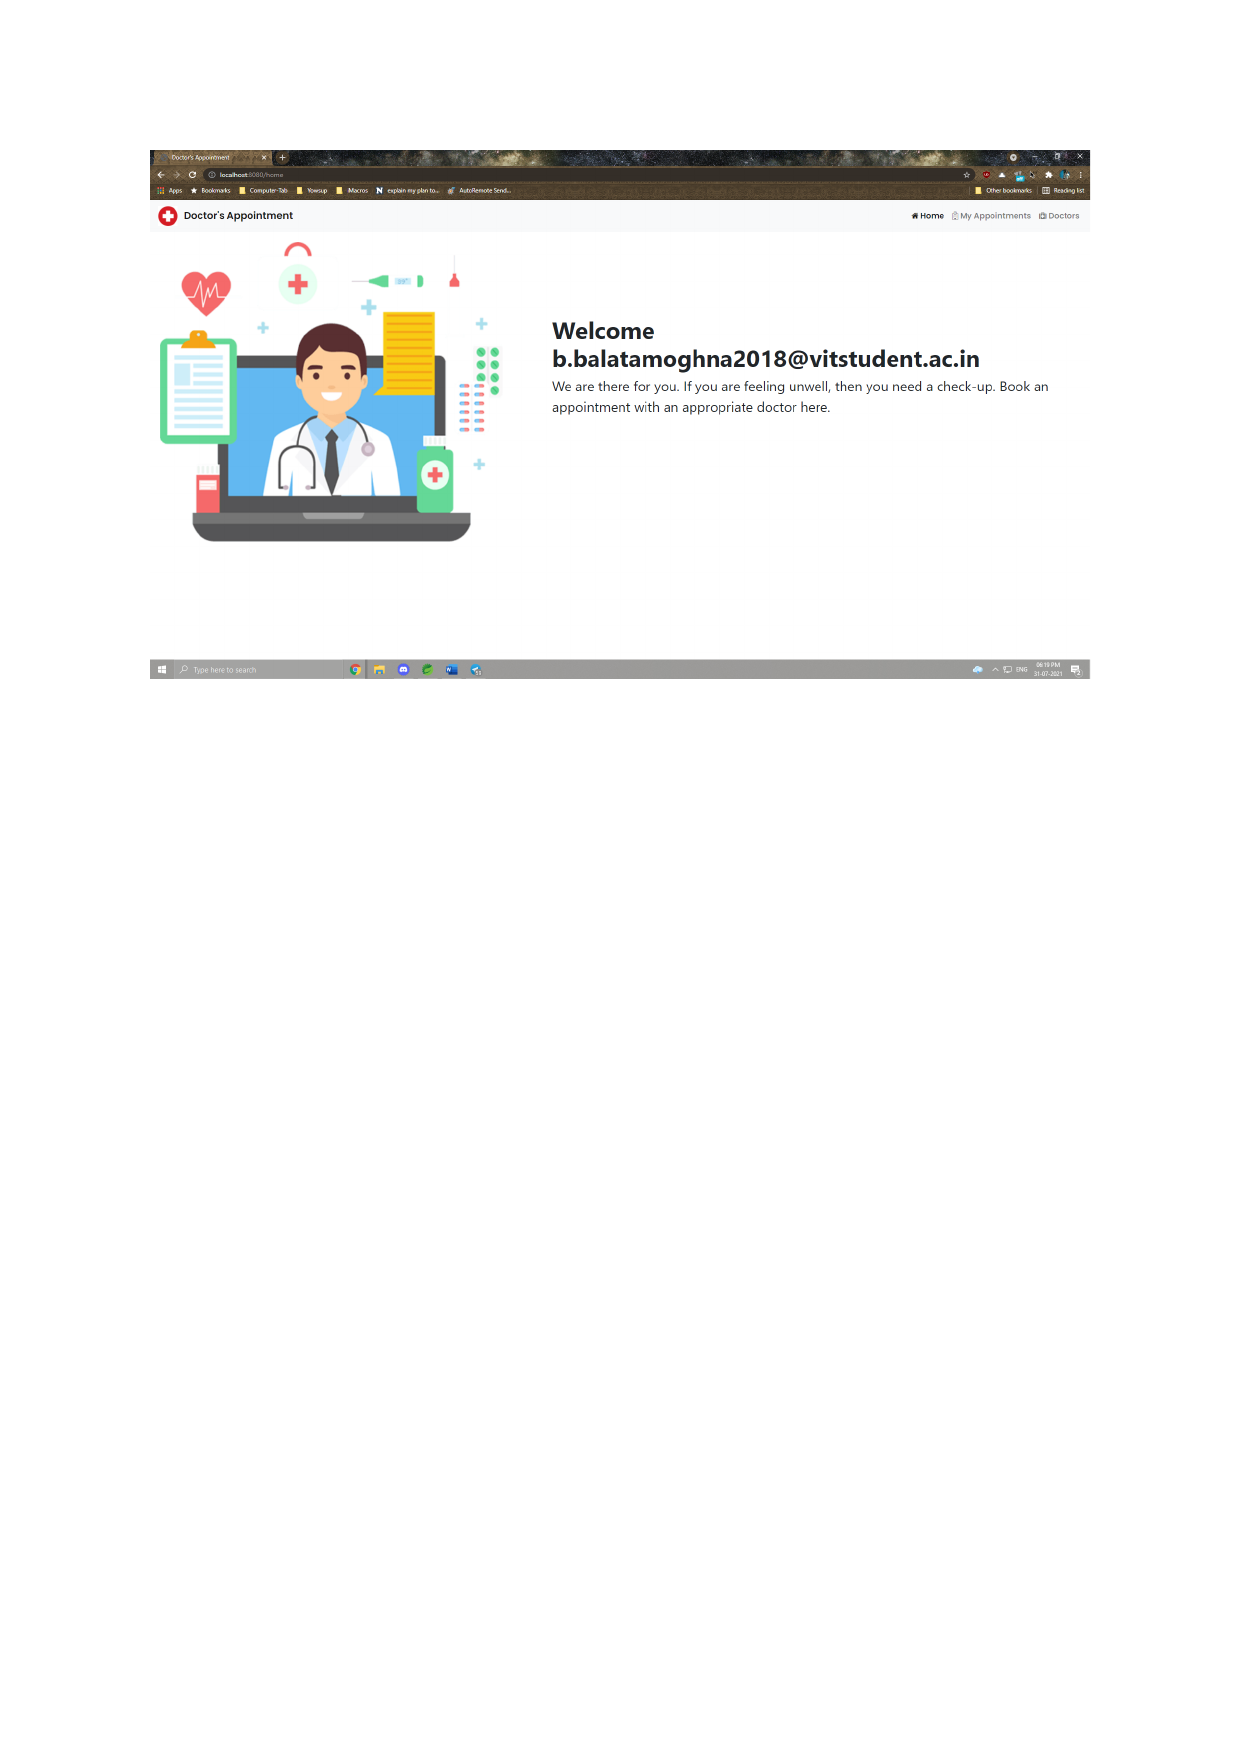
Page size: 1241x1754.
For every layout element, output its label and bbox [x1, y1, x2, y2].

picture [150, 150, 1091, 679]
